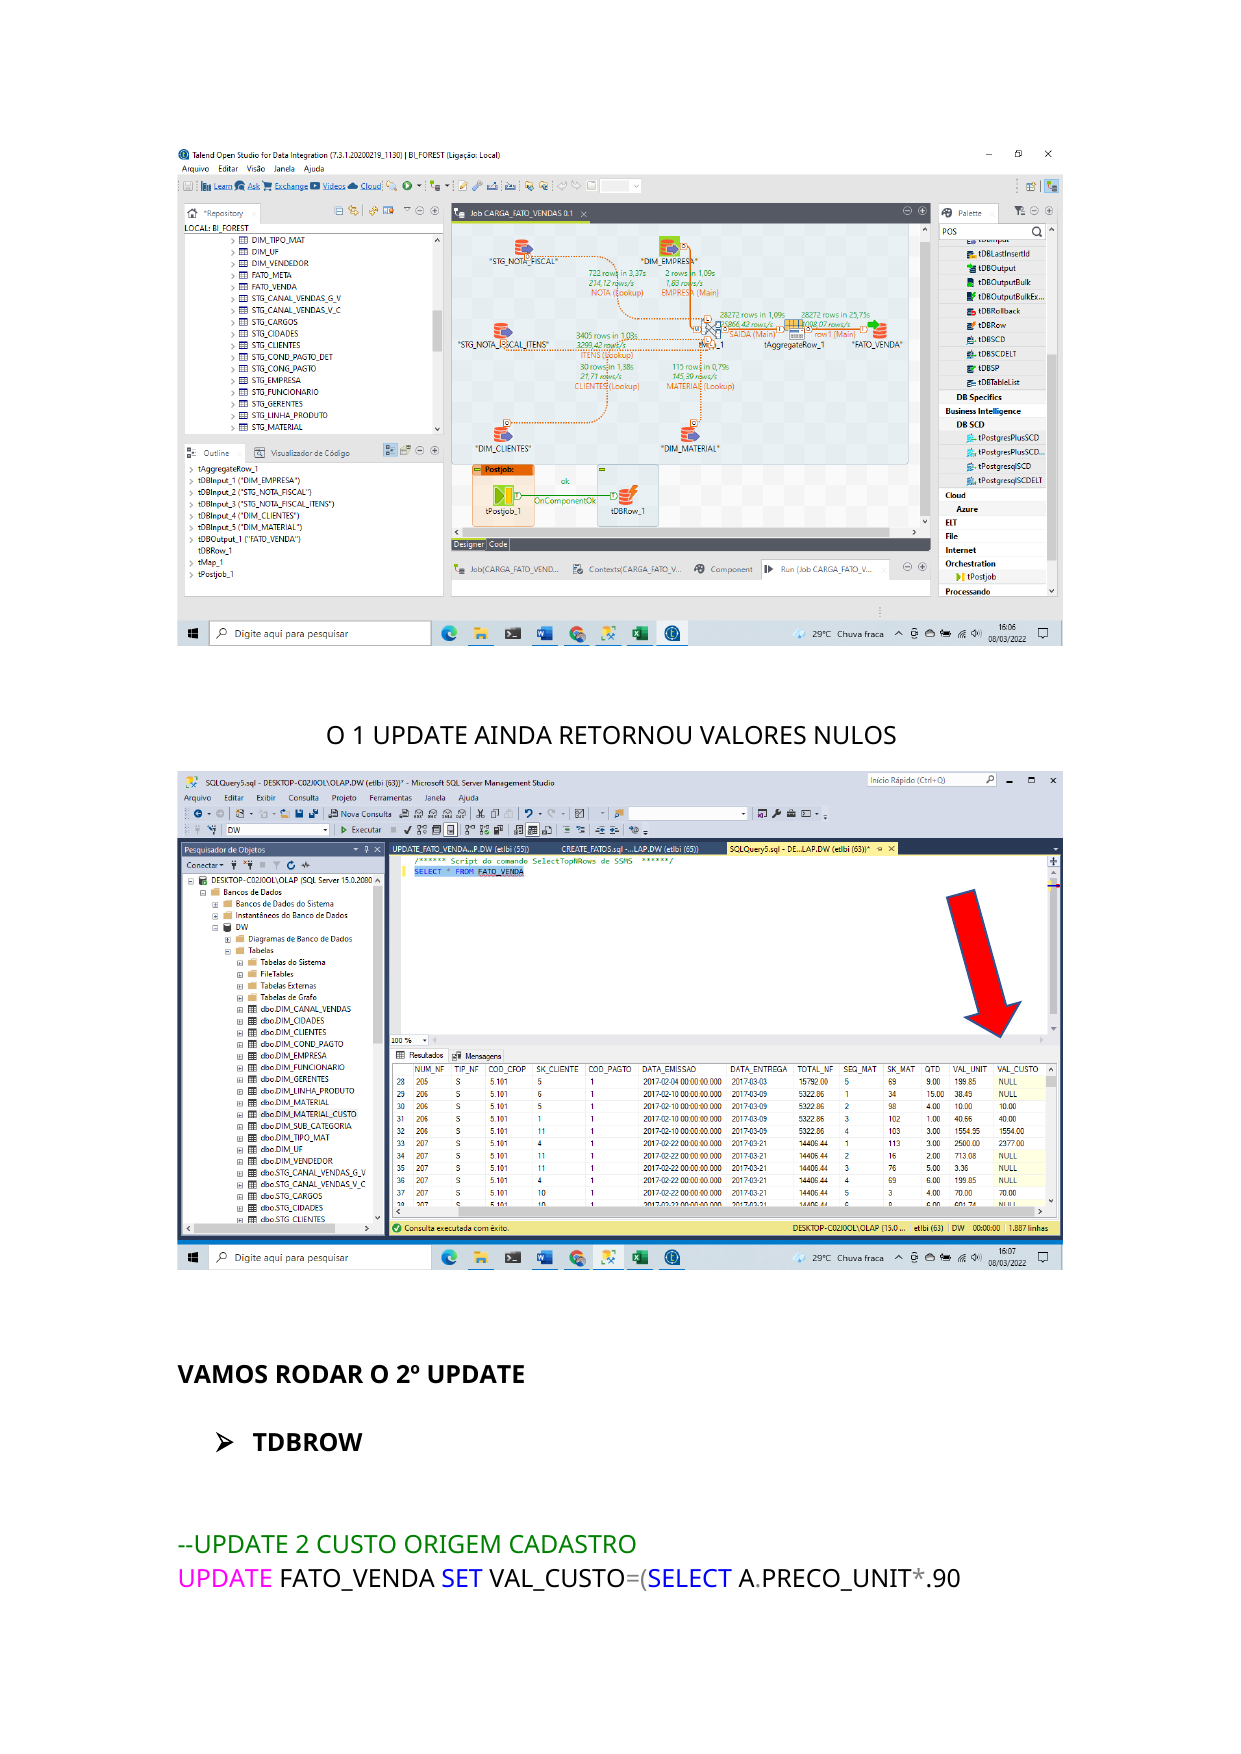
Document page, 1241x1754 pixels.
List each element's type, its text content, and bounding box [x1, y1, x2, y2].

text VAMOS RODAR O 2º UPDATE [177, 1356, 1063, 1390]
text O 1 UPDATE AINDA RETORNOU VALORES NULOS [177, 718, 1063, 752]
picture [177, 147, 1063, 646]
text --UPDATE 2 CUSTO ORIGEM CADASTRO [177, 1527, 1063, 1561]
list TDBROW [215, 1424, 1063, 1458]
text UPDATE FATO_VENDA SET VAL_CUSTO=(SELECT A.PRECO_UNIT*.90 [177, 1561, 1063, 1595]
picture [177, 771, 1063, 1270]
